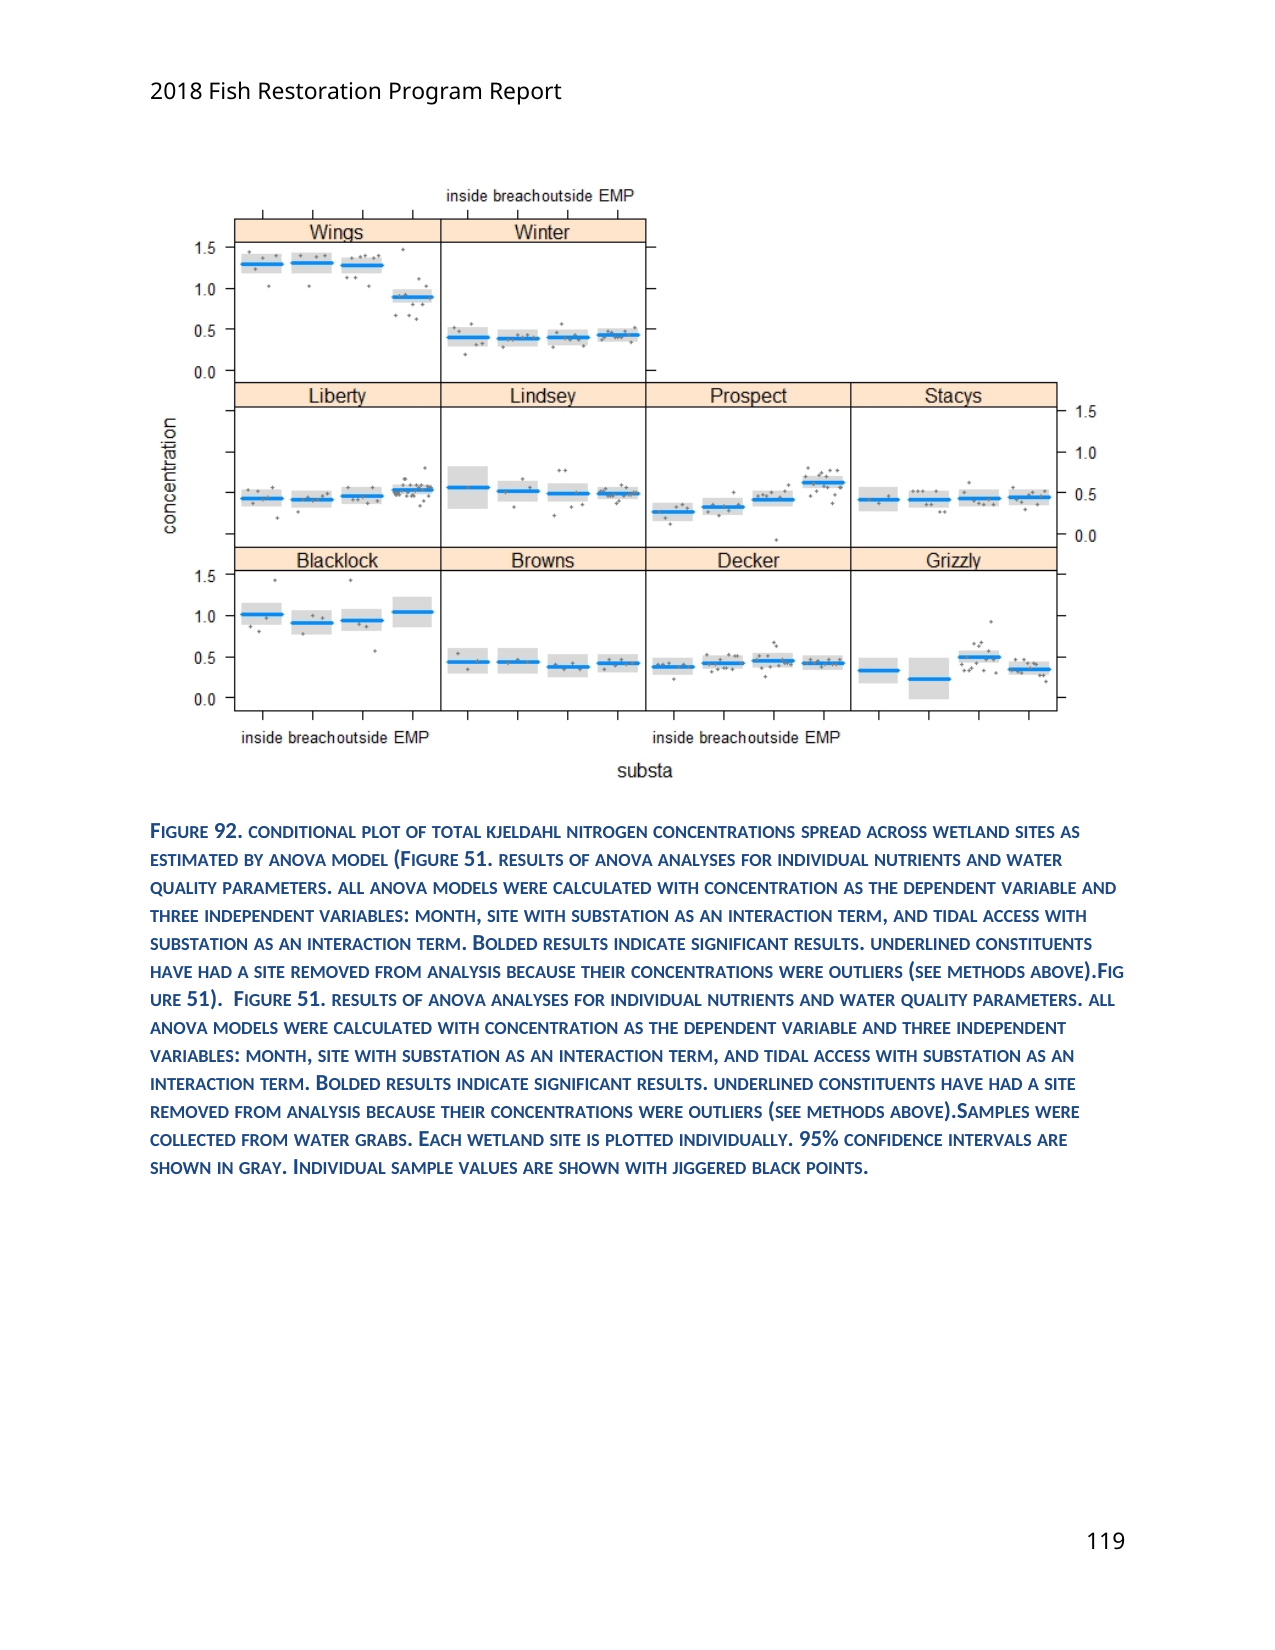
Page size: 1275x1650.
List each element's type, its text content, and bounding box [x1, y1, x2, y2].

picture [150, 150, 1125, 797]
text Figure 92. conditional plot of total kjeldahl nitrogen concentrations spread across wetland sites as estimated by anova model (Figure 51). Samples were collected from water grabs. Each wetland site is plotted individually. 95% confidence intervals are shown in gray. Individual sample values are shown with jiggered black points. [150, 816, 1125, 1180]
